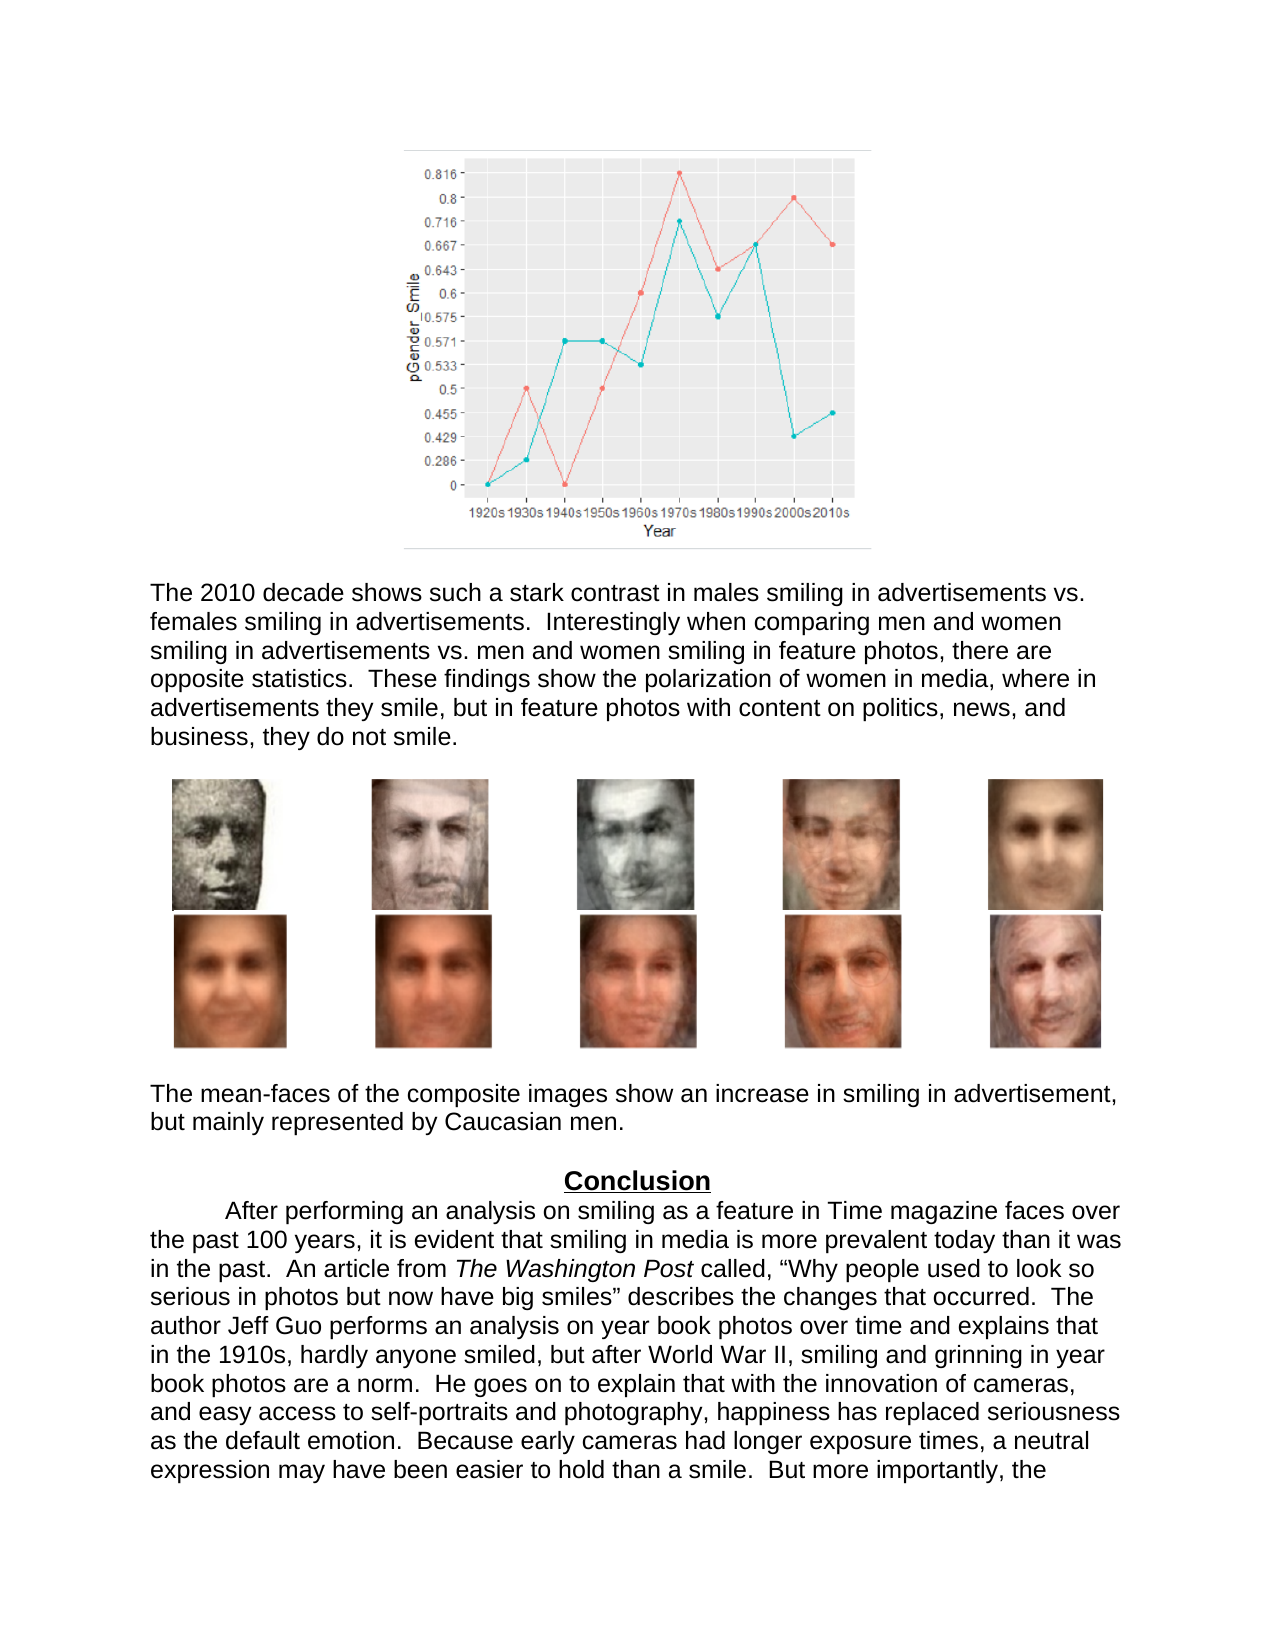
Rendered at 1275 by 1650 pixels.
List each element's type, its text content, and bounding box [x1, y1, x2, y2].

text The mean-faces of the composite images show an increase in smiling in advertisement, but mainly represented by Caucasian men. [150, 1078, 1125, 1136]
text The 2010 decade shows such a stark contrast in males smiling in advertisements vs. females smiling in advertisements. Interestingly when comparing men and women smiling in advertisements vs. men and women smiling in feature photos, there are opposite statistics. These findings show the polarization of women in media, where in advertisements they smile, but in feature photos with content on politics, news, and business, they do not smile. [150, 578, 1125, 751]
picture [403, 150, 872, 550]
text Conclusion [150, 1165, 1125, 1196]
picture [172, 779, 1104, 1050]
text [150, 1196, 1125, 1483]
